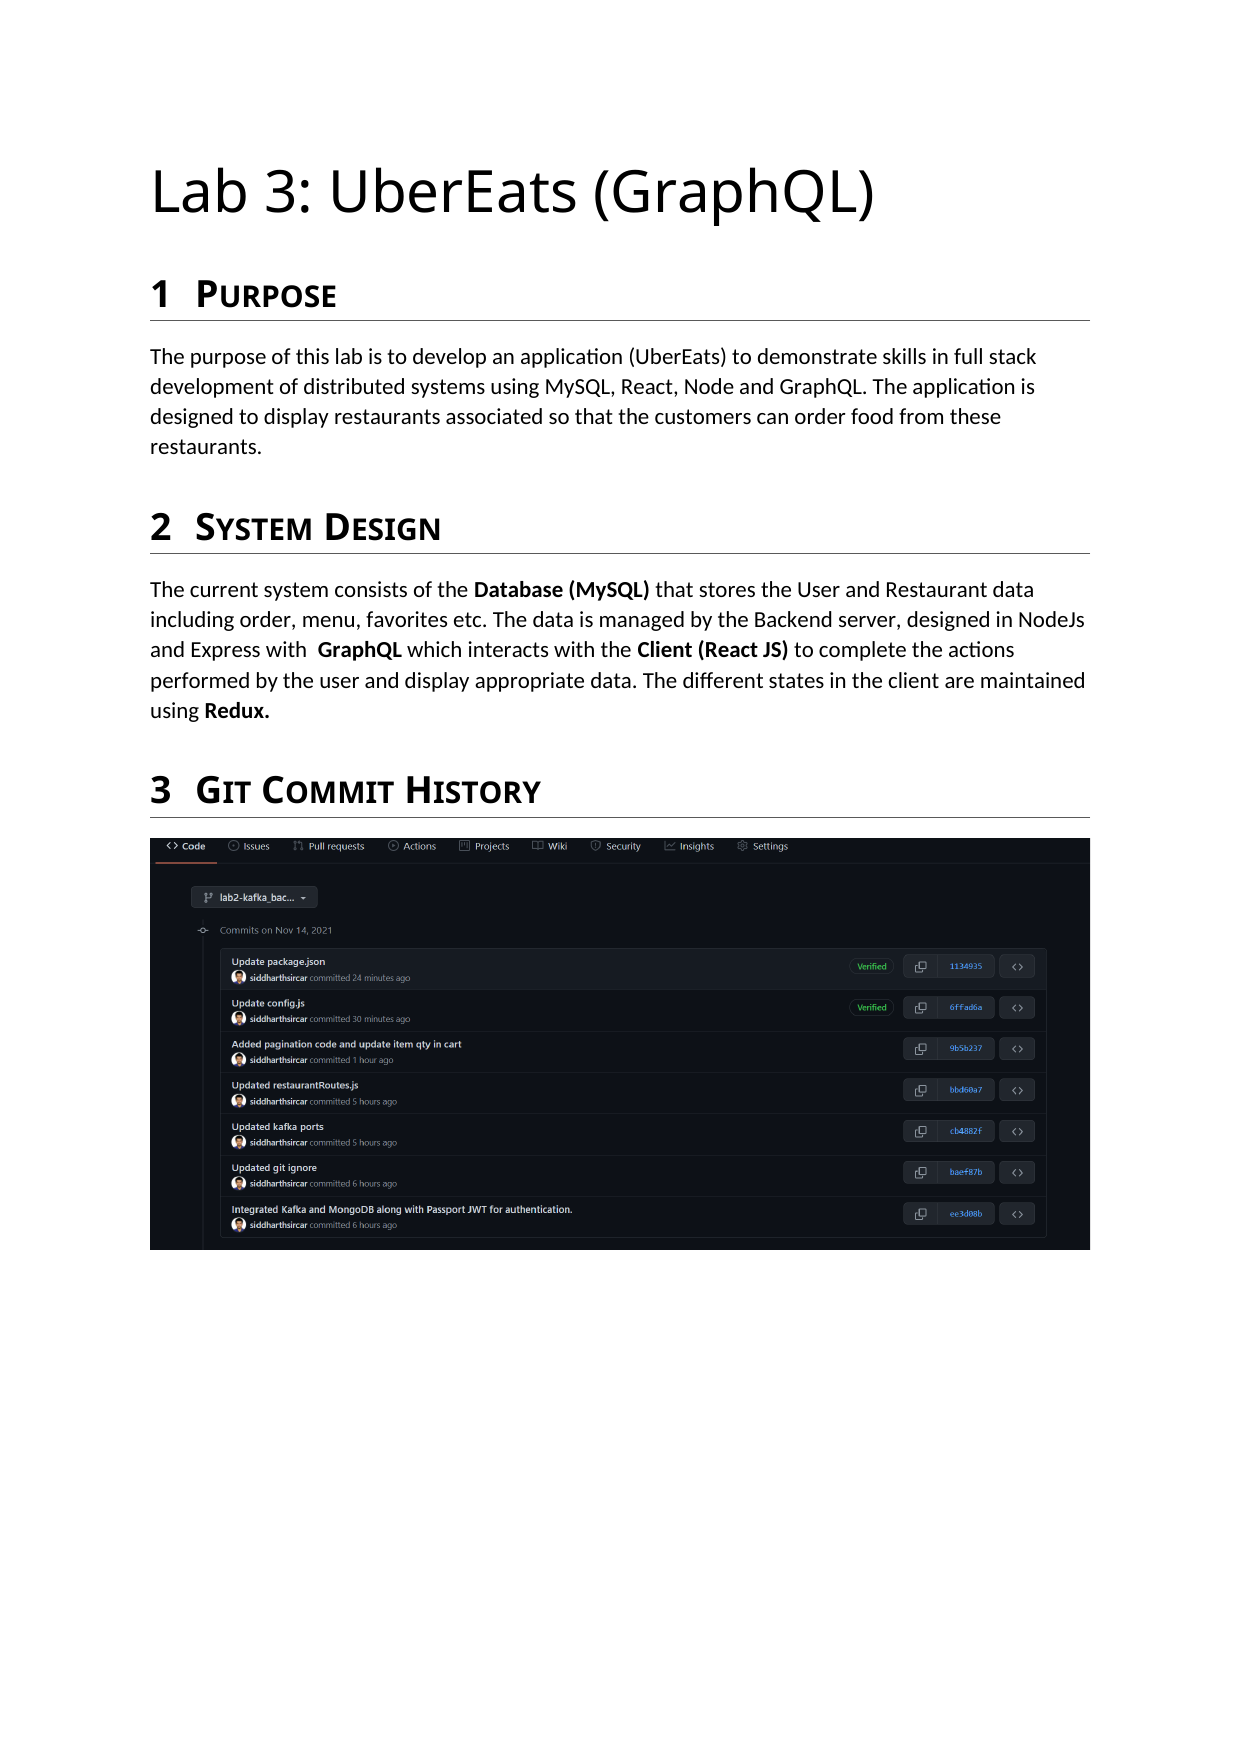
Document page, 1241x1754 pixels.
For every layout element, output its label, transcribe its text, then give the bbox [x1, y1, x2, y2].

picture [150, 838, 1091, 1250]
text The purpose of this lab is to develop an application (UberEats) to demonstrate skills in full stack development of distributed systems using MySQL, React, Node and GraphQL. The application is designed to display restaurants associated so that the customers can order food from these restaurants. [150, 342, 1090, 461]
text The current system consists of the Database (MySQL) that stores the User and Restaurant data including order, menu, favorites etc. The data is managed by the Backend server, designed in NodeJs and Express with GraphQL which interacts with the Client (React JS) to complete the actions performed by the user and display appropriate data. The different states in the client are maintained using Redux. [150, 575, 1090, 724]
subtitle Purpose [150, 267, 1090, 320]
subtitle Git Commit History [150, 764, 1090, 817]
title Lab 3: UberEats (GraphQL) [150, 150, 1090, 229]
subtitle System Design [150, 500, 1090, 553]
